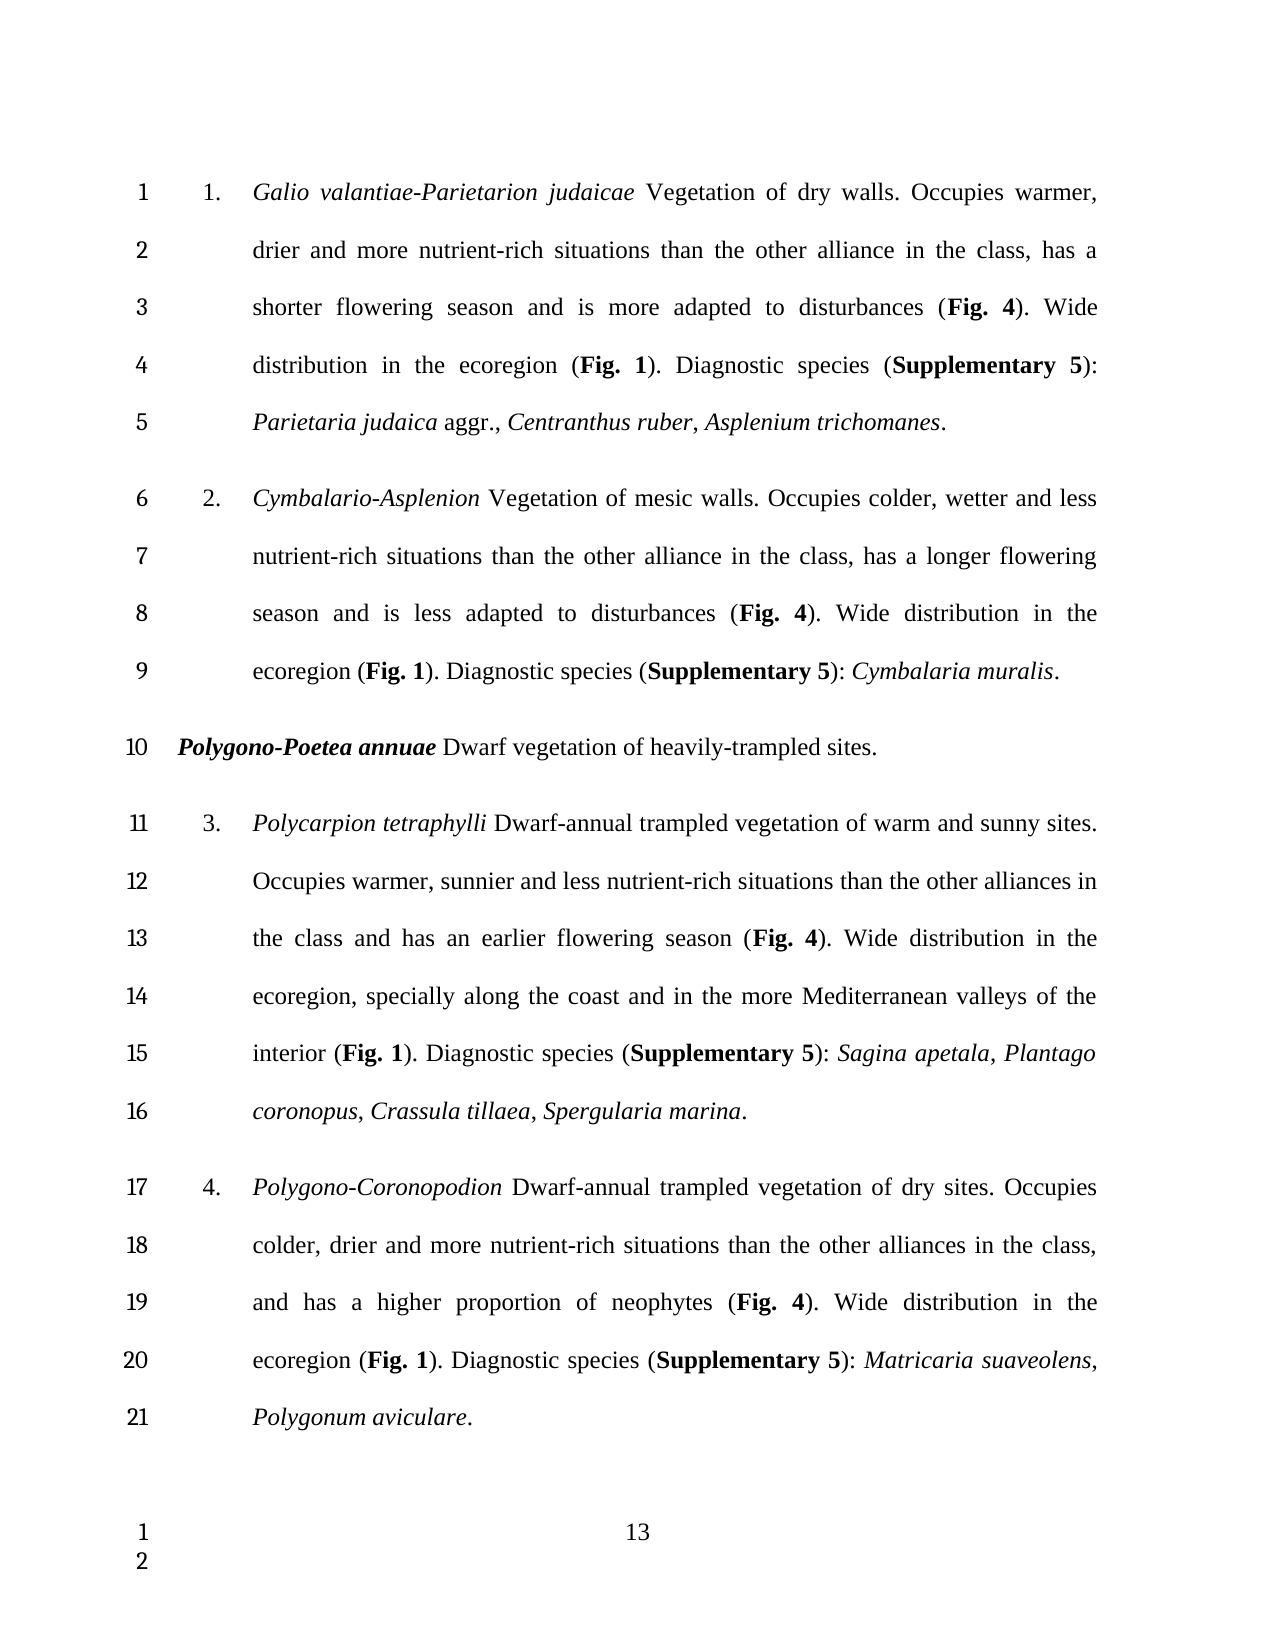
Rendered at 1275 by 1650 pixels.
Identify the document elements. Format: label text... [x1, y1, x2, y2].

list Cymbalario-Asplenion Vegetation of mesic walls. Occupies colder, wetter and less nutrient-rich situations than the other alliance in the class, has a longer flowering season and is less adapted to disturbances (Fig. 4). Wide distribution in the ecoregion (Fig. 1). Diagnostic species (Supplementary 5): Cymbalaria muralis. [202, 483, 1098, 685]
list Polycarpion tetraphylli Dwarf-annual trampled vegetation of warm and sunny sites. Occupies warmer, sunnier and less nutrient-rich situations than the other alliances in the class and has an earlier flowering season (Fig. 4). Wide distribution in the ecoregion, specially along the coast and in the more Mediterranean valleys of the interior (Fig. 1). Diagnostic species (Supplementary 5): Sagina apetala, Plantago coronopus, Crassula tillaea, Spergularia marina. [202, 808, 1098, 1125]
list Galio valantiae-Parietarion judaicae Vegetation of dry walls. Occupies warmer, drier and more nutrient-rich situations than the other alliance in the class, has a shorter flowering season and is more adapted to disturbances (Fig. 4). Wide distribution in the ecoregion (Fig. 1). Diagnostic species (Supplementary 5): Parietaria judaica aggr., Centranthus ruber, Asplenium trichomanes. [202, 177, 1098, 436]
text Polygono-Poetea annuae Dwarf vegetation of heavily-trampled sites. [177, 732, 1098, 761]
list Polygono-Coronopodion Dwarf-annual trampled vegetation of dry sites. Occupies colder, drier and more nutrient-rich situations than the other alliances in the class, and has a higher proportion of neophytes (Fig. 4). Wide distribution in the ecoregion (Fig. 1). Diagnostic species (Supplementary 5): Matricaria suaveolens, Polygonum aviculare. [202, 1172, 1098, 1431]
